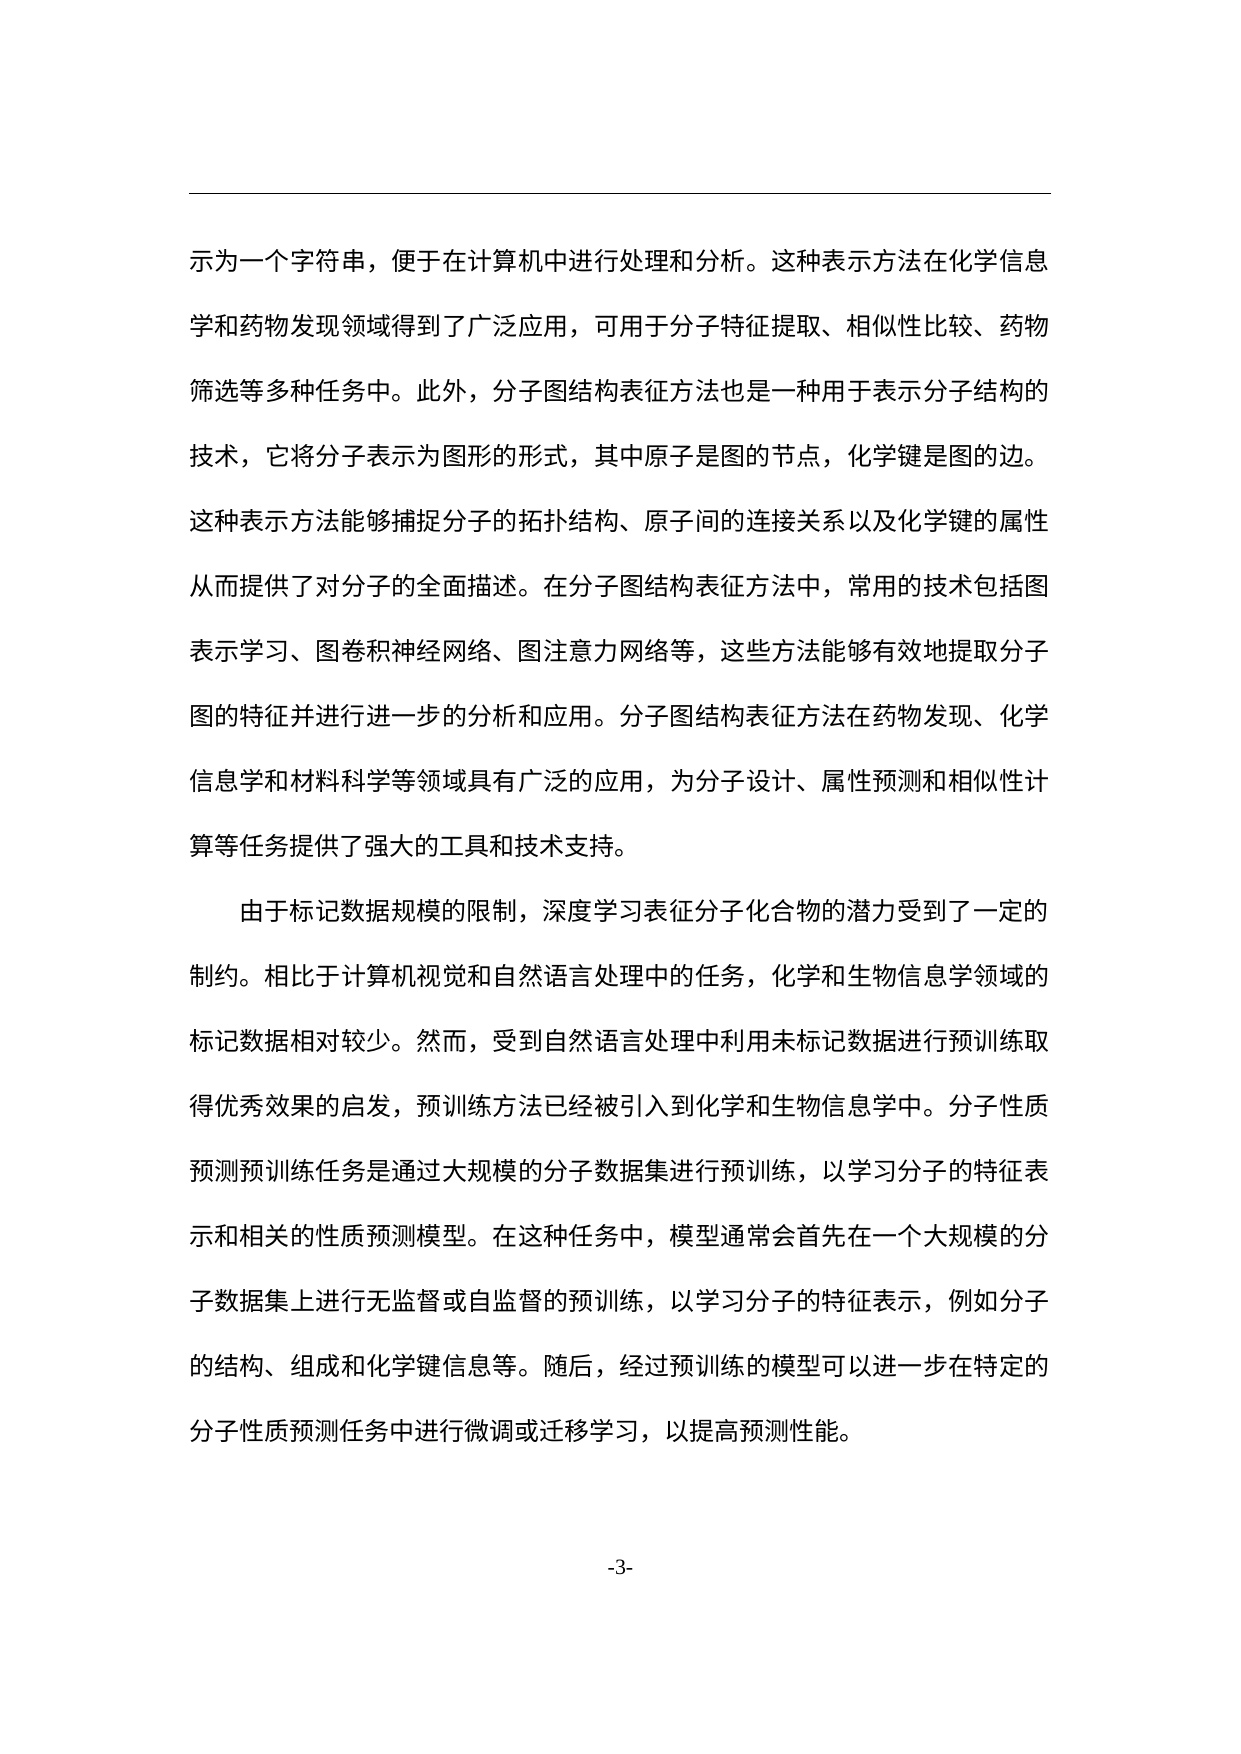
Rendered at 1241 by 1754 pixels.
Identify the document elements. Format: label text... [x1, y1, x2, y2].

text 由于标记数据规模的限制，深度学习表征分子化合物的潜力受到了一定的制约。相比于计算机视觉和自然语言处理中的任务，化学和生物信息学领域的标记数据相对较少。然而，受到自然语言处理中利用未标记数据进行预训练取得优秀效果的启发，预训练方法已经被引入到化学和生物信息学中。分子性质预测预训练任务是通过大规模的分子数据集进行预训练，以学习分子的特征表示和相关的性质预测模型。在这种任务中，模型通常会首先在一个大规模的分子数据集上进行无监督或自监督的预训练，以学习分子的特征表示，例如分子的结构、组成和化学键信息等。随后，经过预训练的模型可以进一步在特定的分子性质预测任务中进行微调或迁移学习，以提高预测性能。 [189, 877, 1051, 1462]
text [189, 227, 1051, 877]
